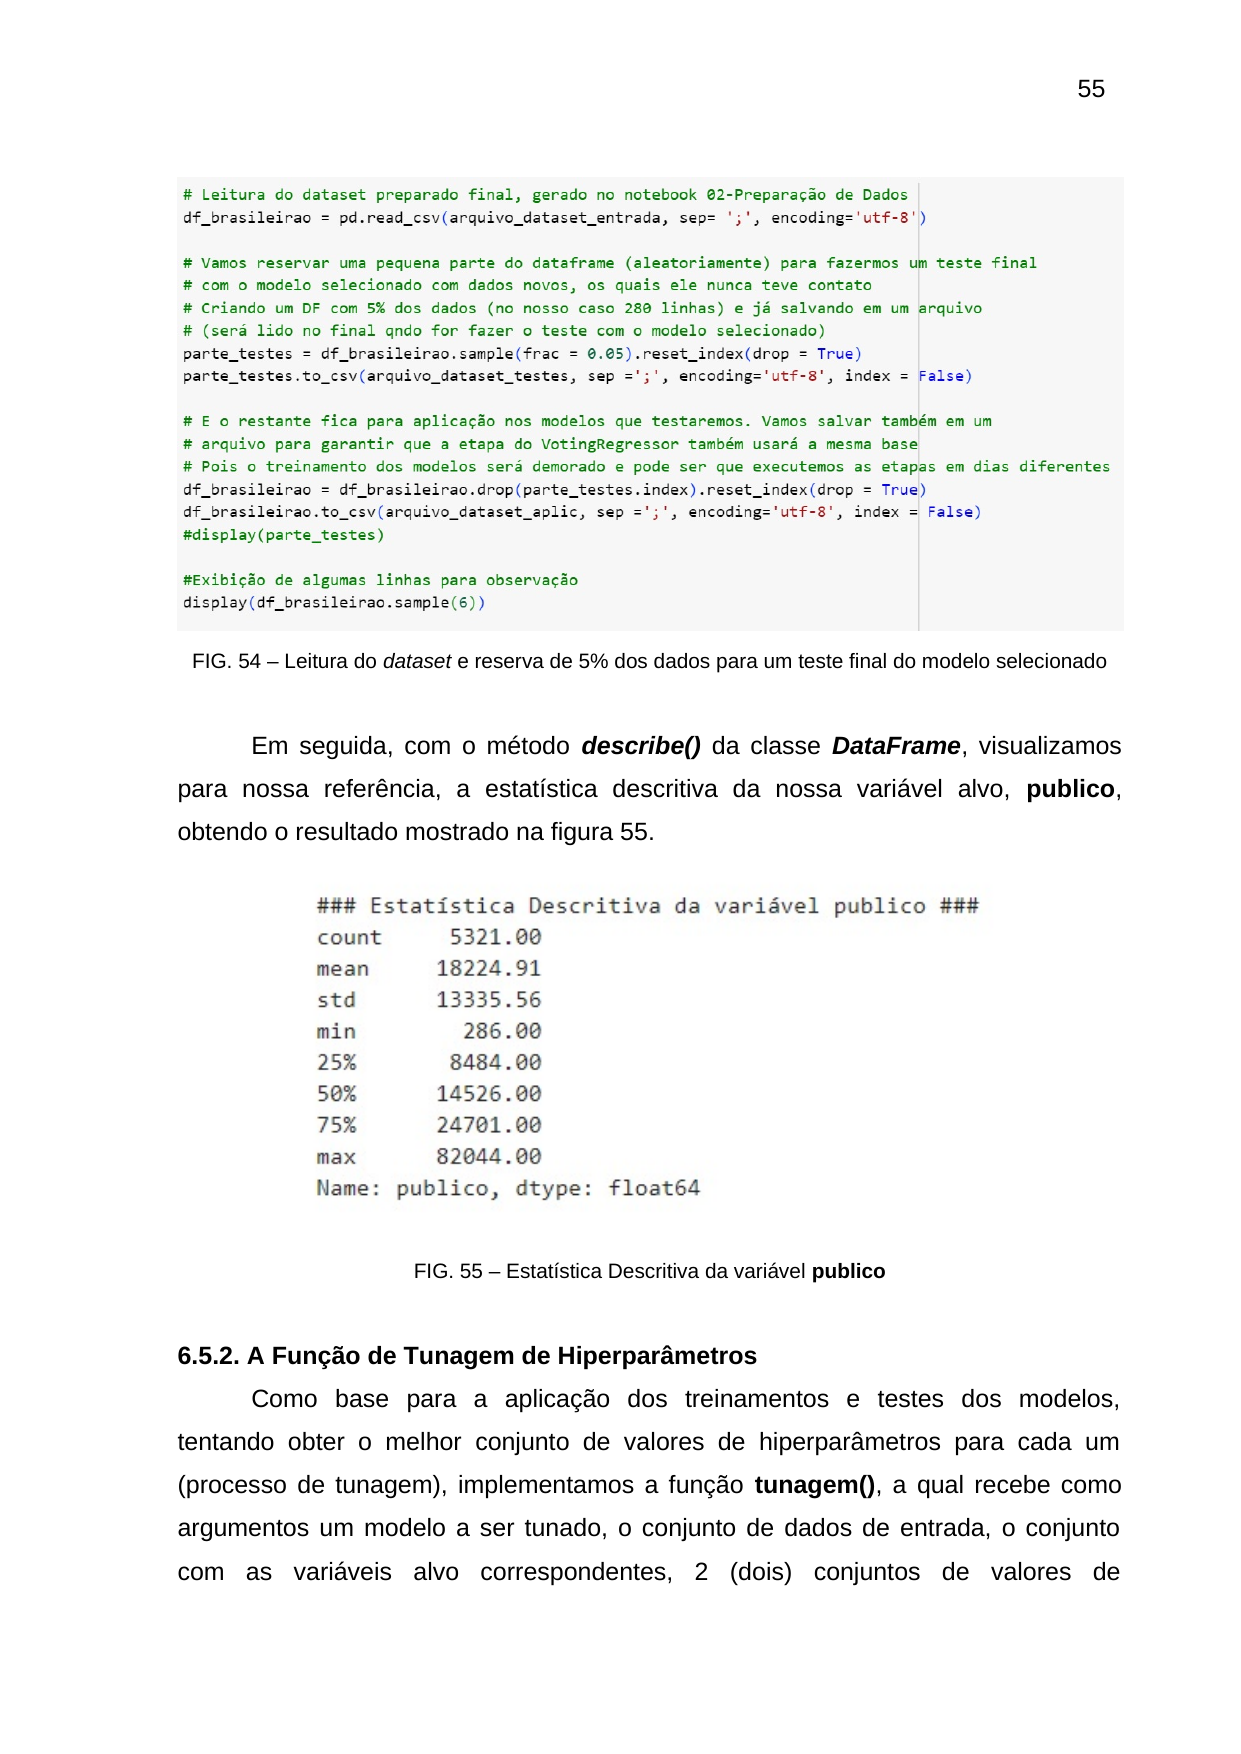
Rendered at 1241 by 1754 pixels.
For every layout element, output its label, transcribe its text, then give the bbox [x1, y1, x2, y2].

picture [266, 860, 1033, 1241]
text FIG. 54 – Leitura do dataset e reserva de 5% dos dados para um teste final do modelo selecionado [177, 644, 1122, 673]
picture [177, 177, 1124, 631]
text FIG. 55 – Estatística Descritiva da variável publico [177, 1254, 1122, 1283]
text Em seguida, com o método describe() da classe DataFrame, visualizamos para nossa referência, a estatística descritiva da nossa variável alvo, publico, obtendo o resultado mostrado na figura 55. [177, 731, 1122, 846]
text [177, 1384, 1122, 1585]
subtitle 6.5.2. A Função de Tunagem de Hiperparâmetros [177, 1341, 1122, 1369]
